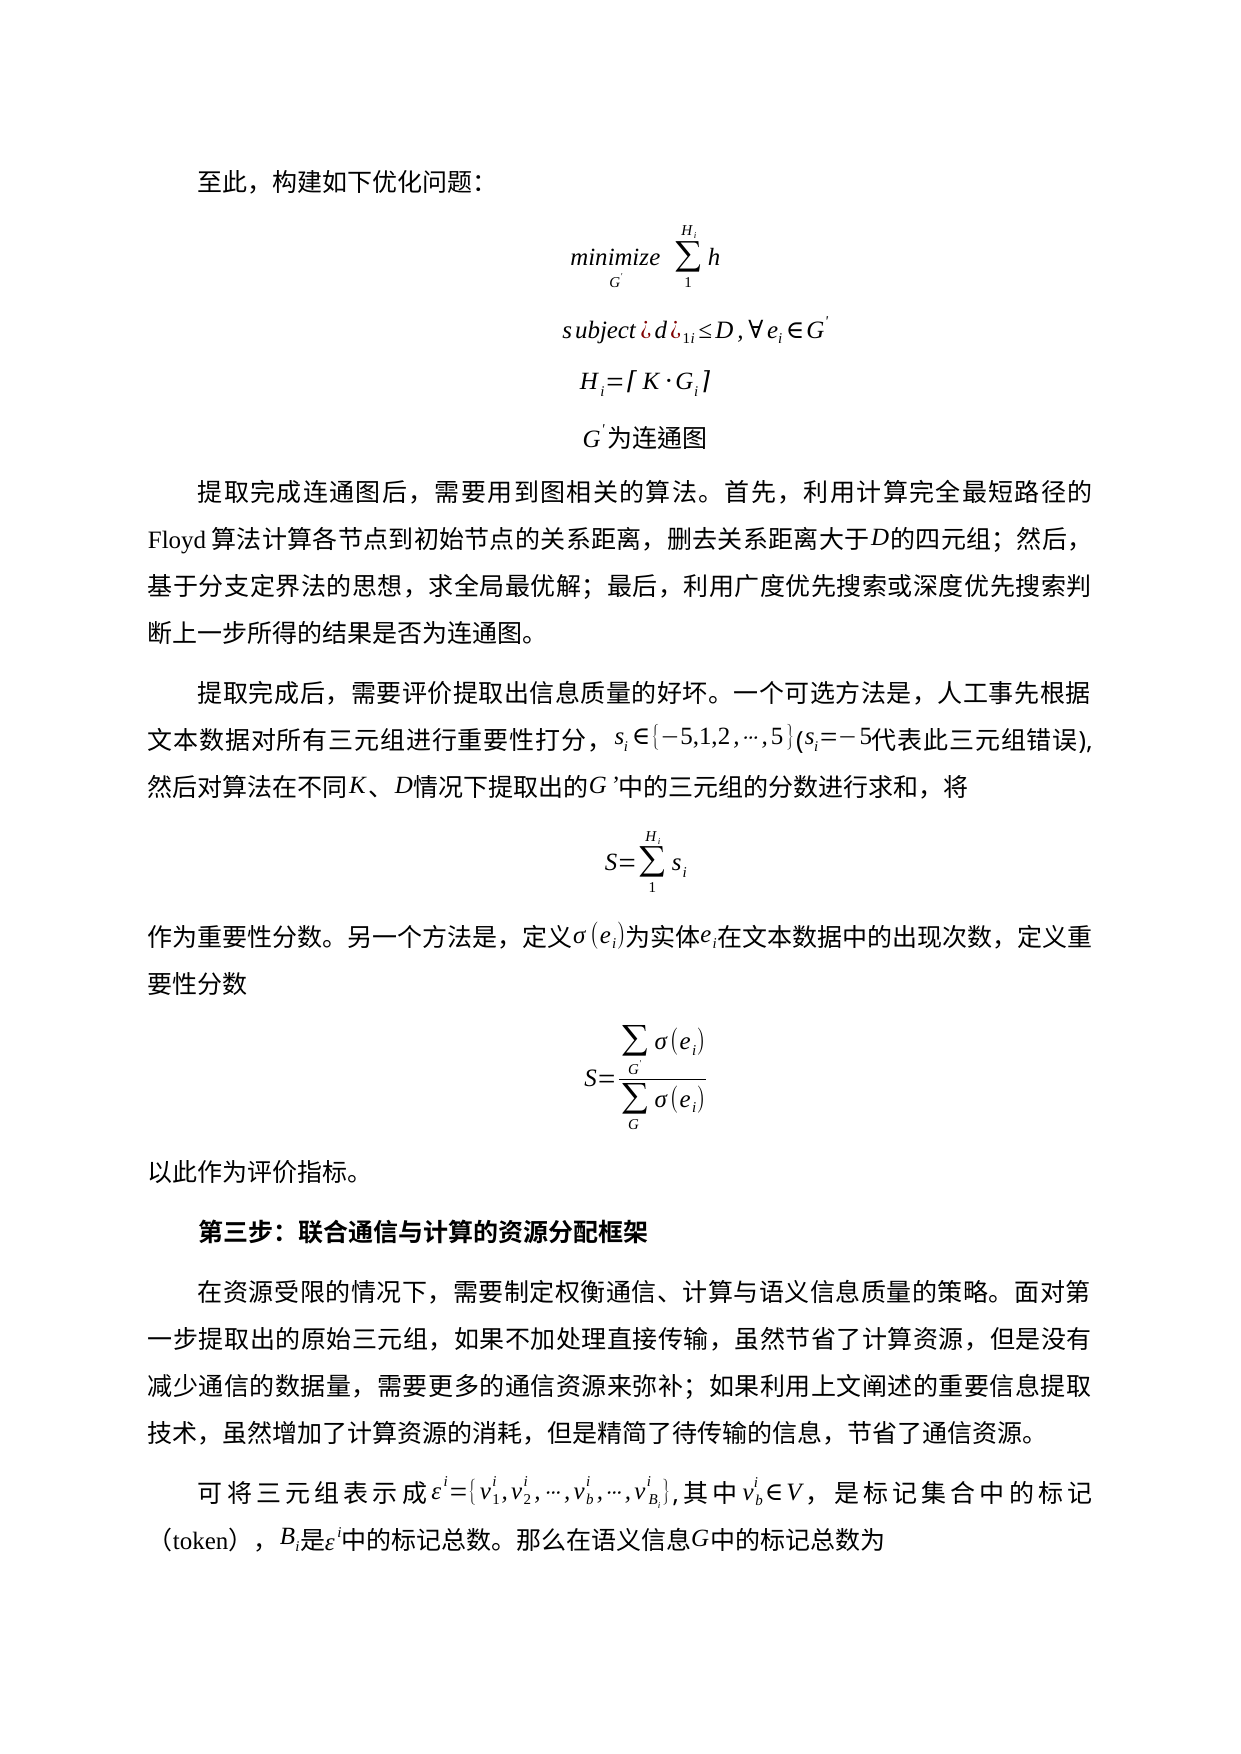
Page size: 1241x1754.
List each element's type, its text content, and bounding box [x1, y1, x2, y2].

text 第三步：联合通信与计算的资源分配框架 [148, 1212, 1092, 1249]
text 在资源受限的情况下，需要制定权衡通信、计算与语义信息质量的策略。面对第一步提取出的原始三元组，如果不加处理直接传输，虽然节省了计算资源，但是没有减少通信的数据量，需要更多的通信资源来弥补；如果利用上文阐述的重要信息提取技术，虽然增加了计算资源的消耗，但是精简了待传输的信息，节省了通信资源。 [148, 1272, 1092, 1449]
text 作为重要性分数。另一个方法是，定义为实体在文本数据中的出现次数，定义重要性分数 [148, 918, 1092, 1001]
text 可将三元组表示成,其中，是标记集合中的标记（token），是中的标记总数。那么在语义信息中的标记总数为 [148, 1473, 1092, 1557]
text 提取完成连通图后，需要用到图相关的算法。首先，利用计算完全最短路径的Floyd算法计算各节点到初始节点的关系距离，删去关系距离大于的四元组；然后，基于分支定界法的思想，求全局最优解；最后，利用广度优先搜索或深度优先搜索判断上一步所得的结果是否为连通图。 [148, 473, 1092, 650]
text 提取完成后，需要评价提取出信息质量的好坏。一个可选方法是，人工事先根据文本数据对所有三元组进行重要性打分，(代表此三元组错误),然后对算法在不同、情况下提取出的中的三元组的分数进行求和，将 [148, 673, 1092, 804]
text 以此作为评价指标。 [148, 1153, 1092, 1189]
text 至此，构建如下优化问题： [148, 162, 1092, 198]
